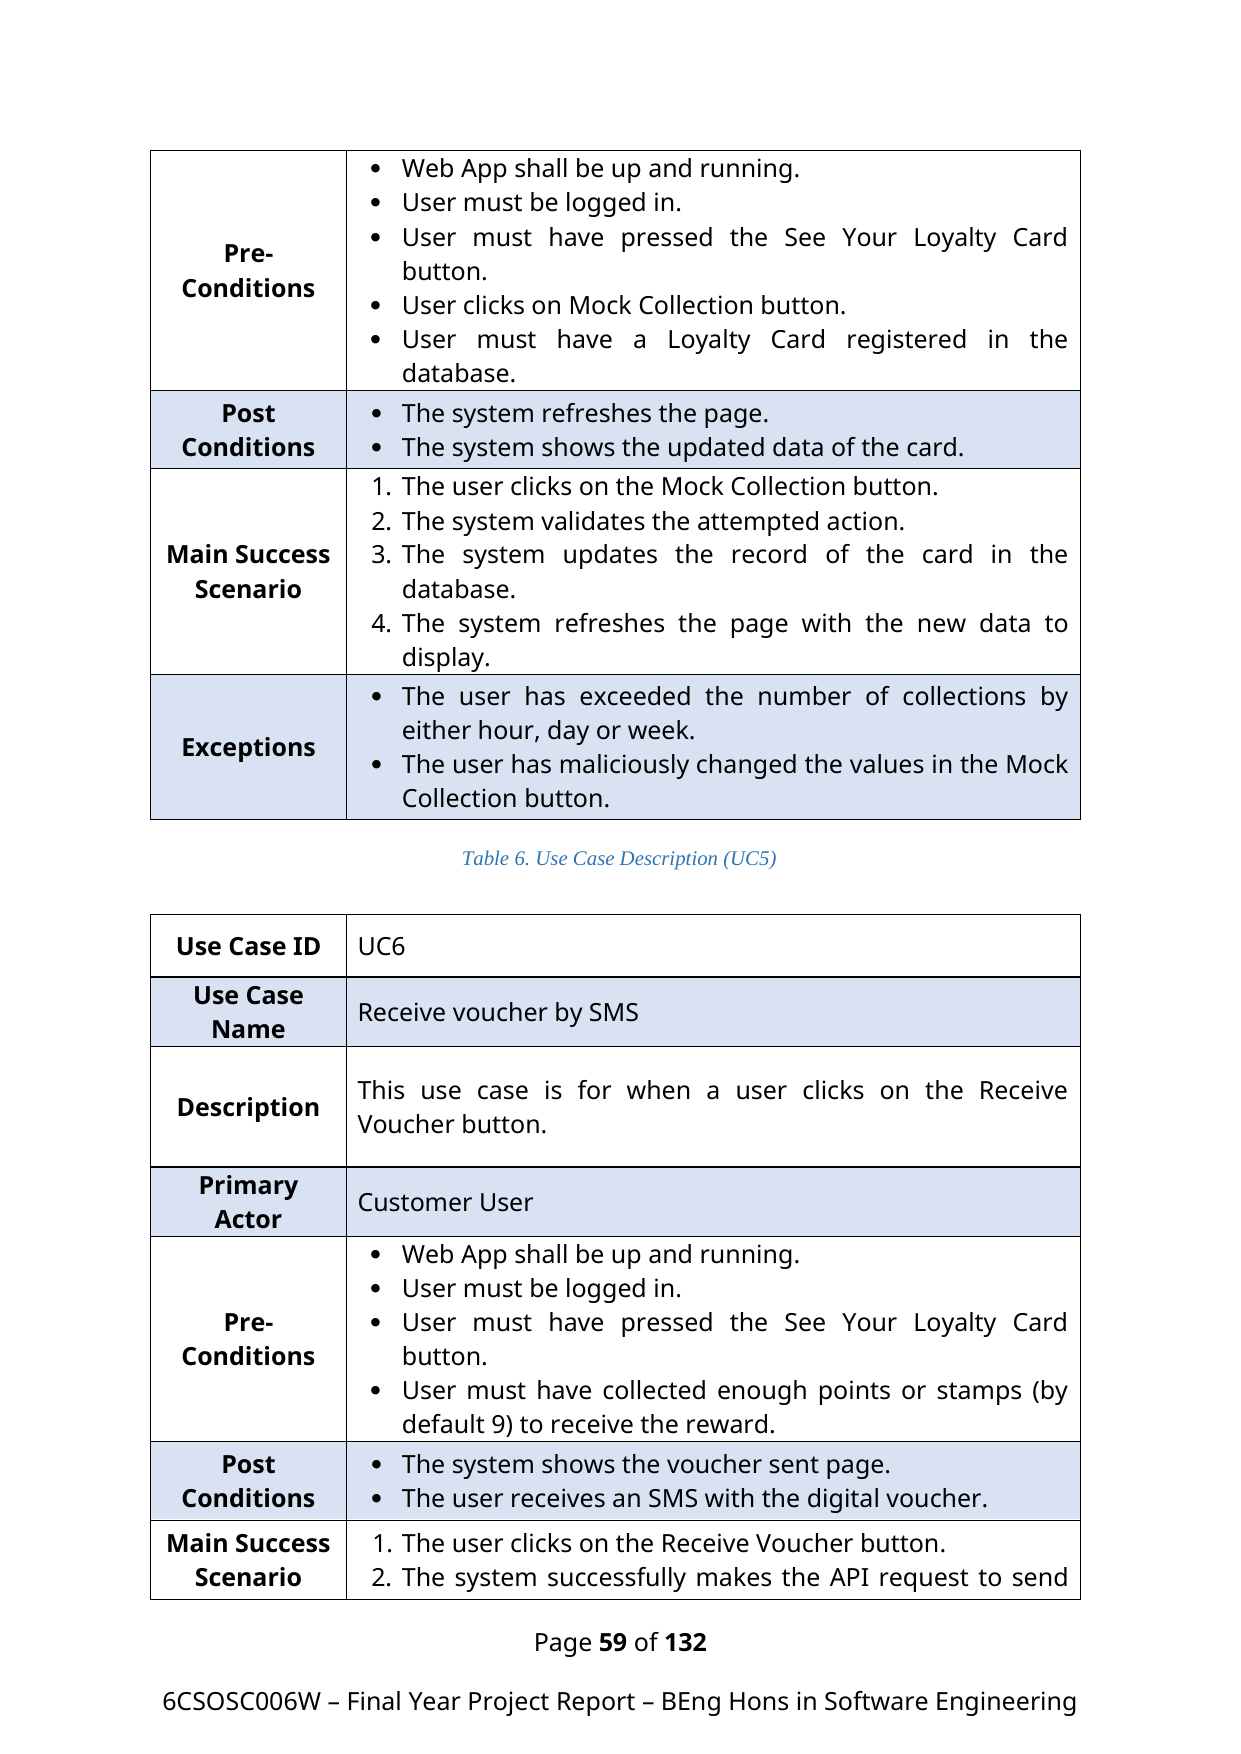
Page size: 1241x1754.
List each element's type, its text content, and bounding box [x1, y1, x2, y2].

table_cell Primary Actor [151, 1168, 346, 1236]
table_cell Description [151, 1047, 346, 1166]
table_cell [347, 1521, 1080, 1598]
table_cell Pre-Conditions [151, 151, 346, 389]
table_cell The user has exceeded the number of collections by either hour, day or week. The user has maliciously changed the values in the Mock Collection button. [347, 675, 1080, 819]
table_cell Web App shall be up and running. User must be logged in. User must have pressed the See Your Loyalty Card button. User clicks on Mock Collection button. User must have a Loyalty Card registered in the database. [347, 151, 1080, 389]
table_cell Main Success Scenario [151, 469, 346, 673]
table_cell Web App shall be up and running. User must be logged in. User must have pressed the See Your Loyalty Card button. User must have collected enough points or stamps (by default 9) to receive the reward. [347, 1237, 1080, 1441]
table_cell The user clicks on the Mock Collection button. The system validates the attempted action. The system updates the record of the card in the database. The system refreshes the page with the new data to display. [347, 469, 1080, 673]
table_cell Post Conditions [151, 391, 346, 468]
table_cell Pre-Conditions [151, 1237, 346, 1441]
table_cell Customer User [347, 1168, 1080, 1236]
table_cell The system refreshes the page. The system shows the updated data of the card. [347, 391, 1080, 468]
table_header Use Case ID [151, 915, 346, 976]
table_cell Receive voucher by SMS [347, 978, 1080, 1046]
table_cell Use Case Name [151, 978, 346, 1046]
table_header UC6 [347, 915, 1080, 976]
table_cell Post Conditions [151, 1442, 346, 1519]
table_cell The system shows the voucher sent page. The user receives an SMS with the digital voucher. [347, 1442, 1080, 1519]
text Table . Use Case Description (UC5) [150, 845, 1090, 869]
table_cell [151, 1521, 346, 1598]
table_cell This use case is for when a user clicks on the Receive Voucher button. [347, 1047, 1080, 1166]
table_cell Exceptions [151, 675, 346, 819]
